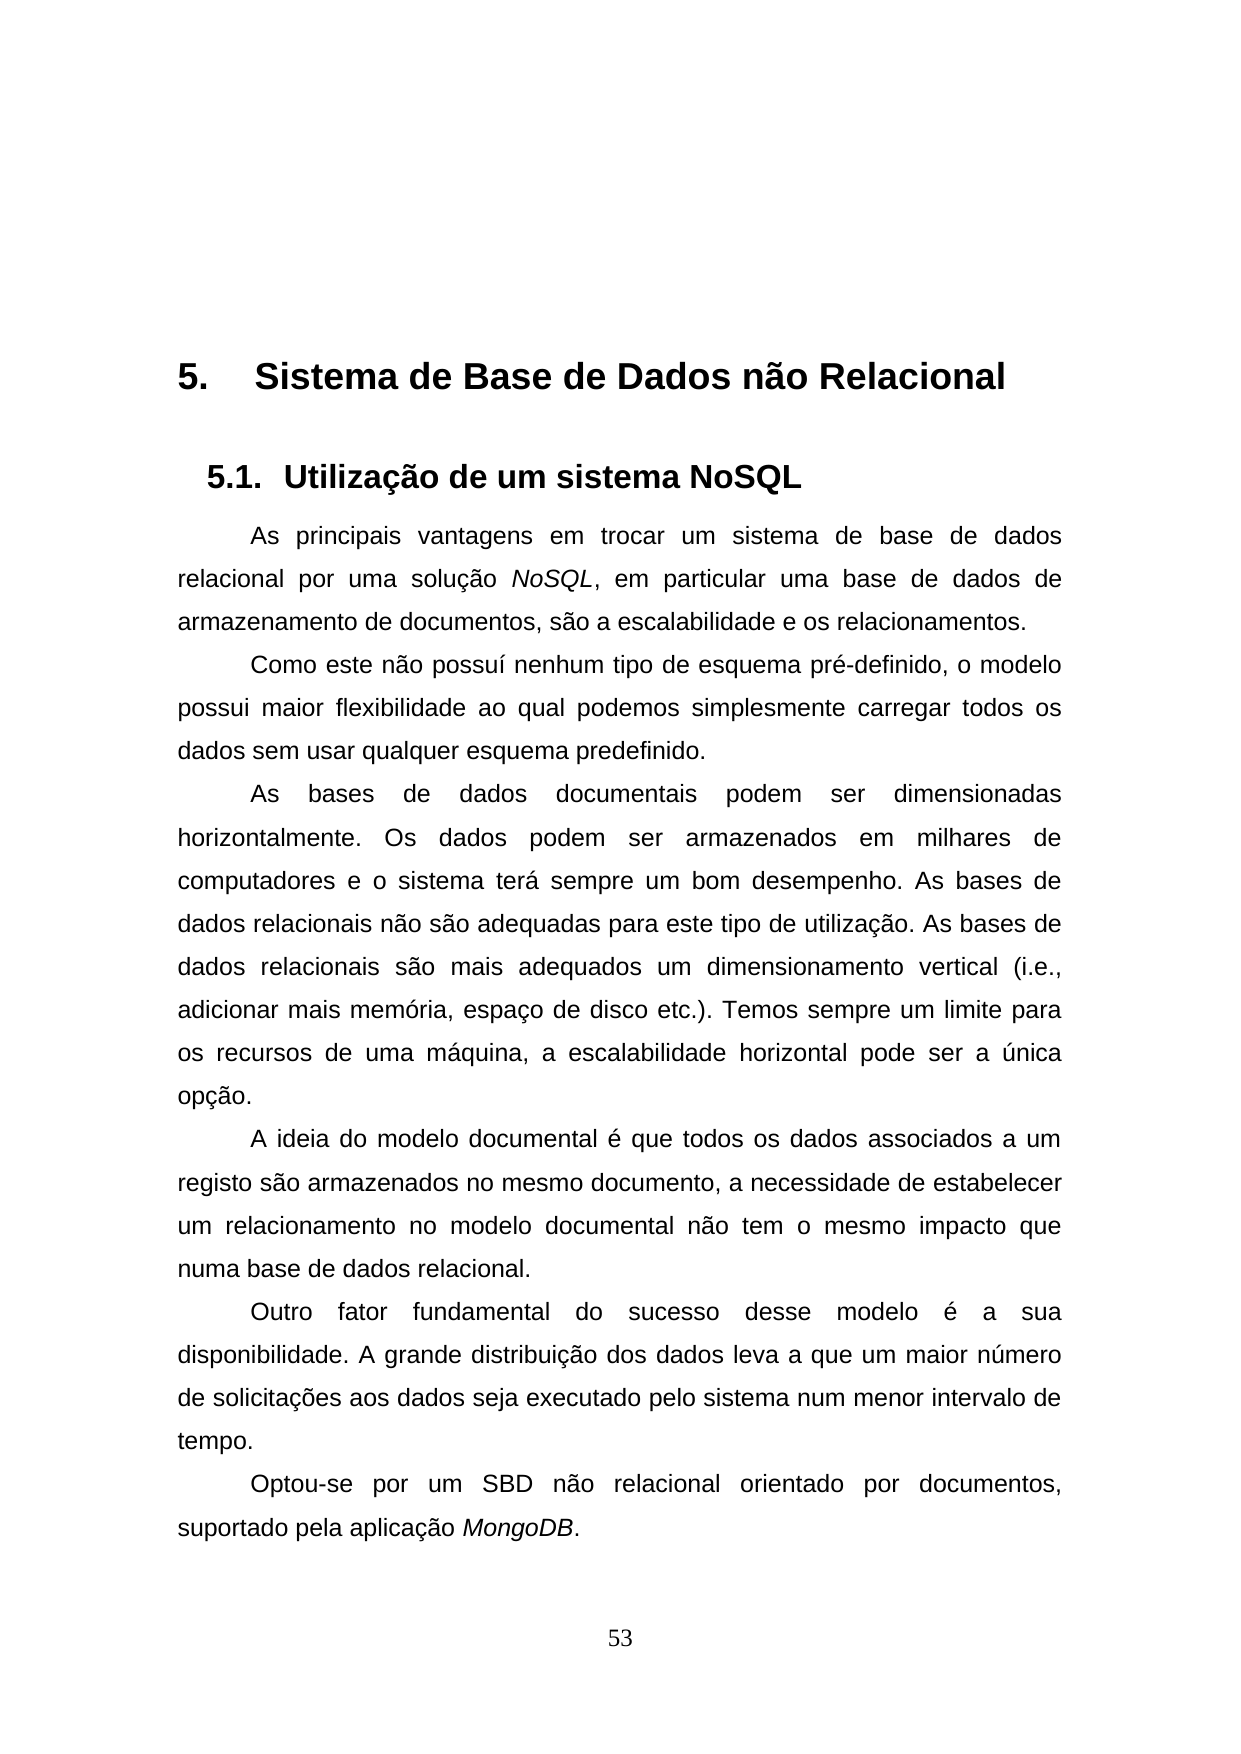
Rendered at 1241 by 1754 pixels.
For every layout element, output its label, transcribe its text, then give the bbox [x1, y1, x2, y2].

text As bases de dados documentais podem ser dimensionadas horizontalmente. Os dados podem ser armazenados em milhares de computadores e o sistema terá sempre um bom desempenho. As bases de dados relacionais não são adequadas para este tipo de utilização. As bases de dados relacionais são mais adequados um dimensionamento vertical (i.e., adicionar mais memória, espaço de disco etc.). Temos sempre um limite para os recursos de uma máquina, a escalabilidade horizontal pode ser a única opção. [177, 779, 1063, 1110]
text Optou-se por um SBD não relacional orientado por documentos, suportado pela aplicação MongoDB. [177, 1469, 1063, 1541]
text A ideia do modelo documental é que todos os dados associados a um registo são armazenados no mesmo documento, a necessidade de estabelecer um relacionamento no modelo documental não tem o mesmo impacto que numa base de dados relacional. [177, 1124, 1063, 1282]
list Sistema de Base de Dados não Relacional [177, 354, 1063, 398]
text As principais vantagens em trocar um sistema de base de dados relacional por uma solução NoSQL, em particular uma base de dados de armazenamento de documentos, são a escalabilidade e os relacionamentos. [177, 521, 1063, 636]
subtitle Utilização de um sistema NoSQL [207, 457, 1063, 495]
text Como este não possuí nenhum tipo de esquema pré-definido, o modelo possui maior flexibilidade ao qual podemos simplesmente carregar todos os dados sem usar qualquer esquema predefinido. [177, 650, 1063, 765]
text Outro fator fundamental do sucesso desse modelo é a sua disponibilidade. A grande distribuição dos dados leva a que um maior número de solicitações aos dados seja executado pelo sistema num menor intervalo de tempo. [177, 1297, 1063, 1455]
